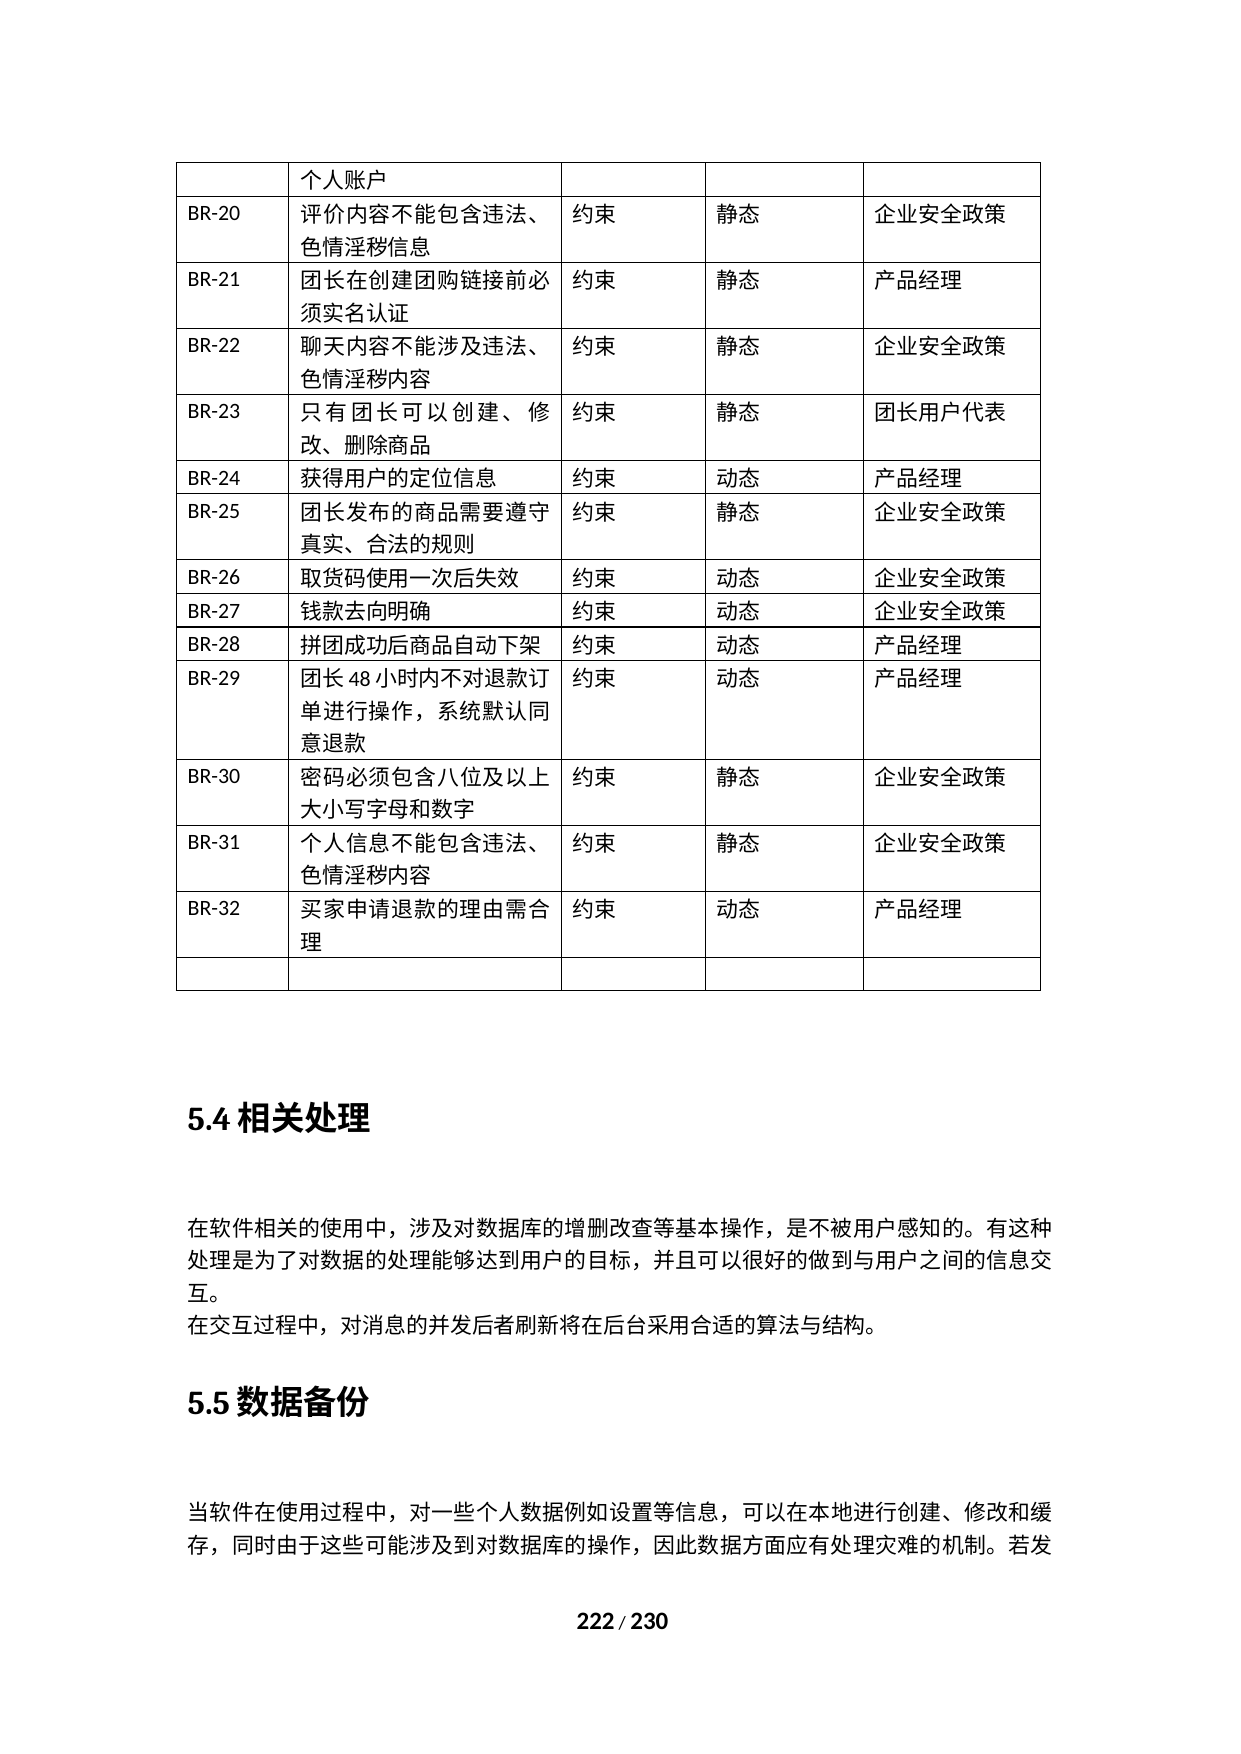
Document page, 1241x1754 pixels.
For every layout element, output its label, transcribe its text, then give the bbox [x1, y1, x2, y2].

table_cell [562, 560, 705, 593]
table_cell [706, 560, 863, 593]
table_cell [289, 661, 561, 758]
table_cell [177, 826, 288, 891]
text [187, 1495, 1053, 1560]
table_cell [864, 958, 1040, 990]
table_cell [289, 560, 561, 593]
subtitle 5.4相关处理 [187, 1083, 1053, 1148]
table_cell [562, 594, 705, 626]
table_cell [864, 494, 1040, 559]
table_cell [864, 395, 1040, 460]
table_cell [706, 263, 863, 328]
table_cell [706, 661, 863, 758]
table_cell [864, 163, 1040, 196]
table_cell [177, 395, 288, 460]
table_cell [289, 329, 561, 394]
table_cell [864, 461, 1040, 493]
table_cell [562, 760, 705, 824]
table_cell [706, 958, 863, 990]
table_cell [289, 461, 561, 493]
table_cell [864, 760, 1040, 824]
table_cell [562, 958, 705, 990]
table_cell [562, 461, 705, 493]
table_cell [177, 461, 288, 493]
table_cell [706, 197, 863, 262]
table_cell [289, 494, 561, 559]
subtitle 5.5数据备份 [187, 1367, 1053, 1432]
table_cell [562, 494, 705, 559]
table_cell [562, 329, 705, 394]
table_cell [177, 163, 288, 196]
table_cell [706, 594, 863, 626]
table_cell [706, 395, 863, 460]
text 在交互过程中，对消息的并发后者刷新将在后台采用合适的算法与结构。 [187, 1308, 1053, 1340]
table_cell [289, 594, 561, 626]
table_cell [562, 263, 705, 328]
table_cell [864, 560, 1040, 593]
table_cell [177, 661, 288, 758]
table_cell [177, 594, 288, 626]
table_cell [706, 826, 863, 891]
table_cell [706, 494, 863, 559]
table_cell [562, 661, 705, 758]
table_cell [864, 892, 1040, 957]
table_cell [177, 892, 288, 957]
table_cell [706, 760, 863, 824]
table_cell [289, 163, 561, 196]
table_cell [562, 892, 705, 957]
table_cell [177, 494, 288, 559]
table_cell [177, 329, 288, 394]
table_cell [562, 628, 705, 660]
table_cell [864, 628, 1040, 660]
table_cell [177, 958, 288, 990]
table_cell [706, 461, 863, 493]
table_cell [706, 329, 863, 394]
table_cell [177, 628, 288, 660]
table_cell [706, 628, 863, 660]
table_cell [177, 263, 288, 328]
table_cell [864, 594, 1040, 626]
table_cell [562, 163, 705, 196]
text 在软件相关的使用中，涉及对数据库的增删改查等基本操作，是不被用户感知的。有这种处理是为了对数据的处理能够达到用户的目标，并且可以很好的做到与用户之间的信息交互。 [187, 1210, 1053, 1308]
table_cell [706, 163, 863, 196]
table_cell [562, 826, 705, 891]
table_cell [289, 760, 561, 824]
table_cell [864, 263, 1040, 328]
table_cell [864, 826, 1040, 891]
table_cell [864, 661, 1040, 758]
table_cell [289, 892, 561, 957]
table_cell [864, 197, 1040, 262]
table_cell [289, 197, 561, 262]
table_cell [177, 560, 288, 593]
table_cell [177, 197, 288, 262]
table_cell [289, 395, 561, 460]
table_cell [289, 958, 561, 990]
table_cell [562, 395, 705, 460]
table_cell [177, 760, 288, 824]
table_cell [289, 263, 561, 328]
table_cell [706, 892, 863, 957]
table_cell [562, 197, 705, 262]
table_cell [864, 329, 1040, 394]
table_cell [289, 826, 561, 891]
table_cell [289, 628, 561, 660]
